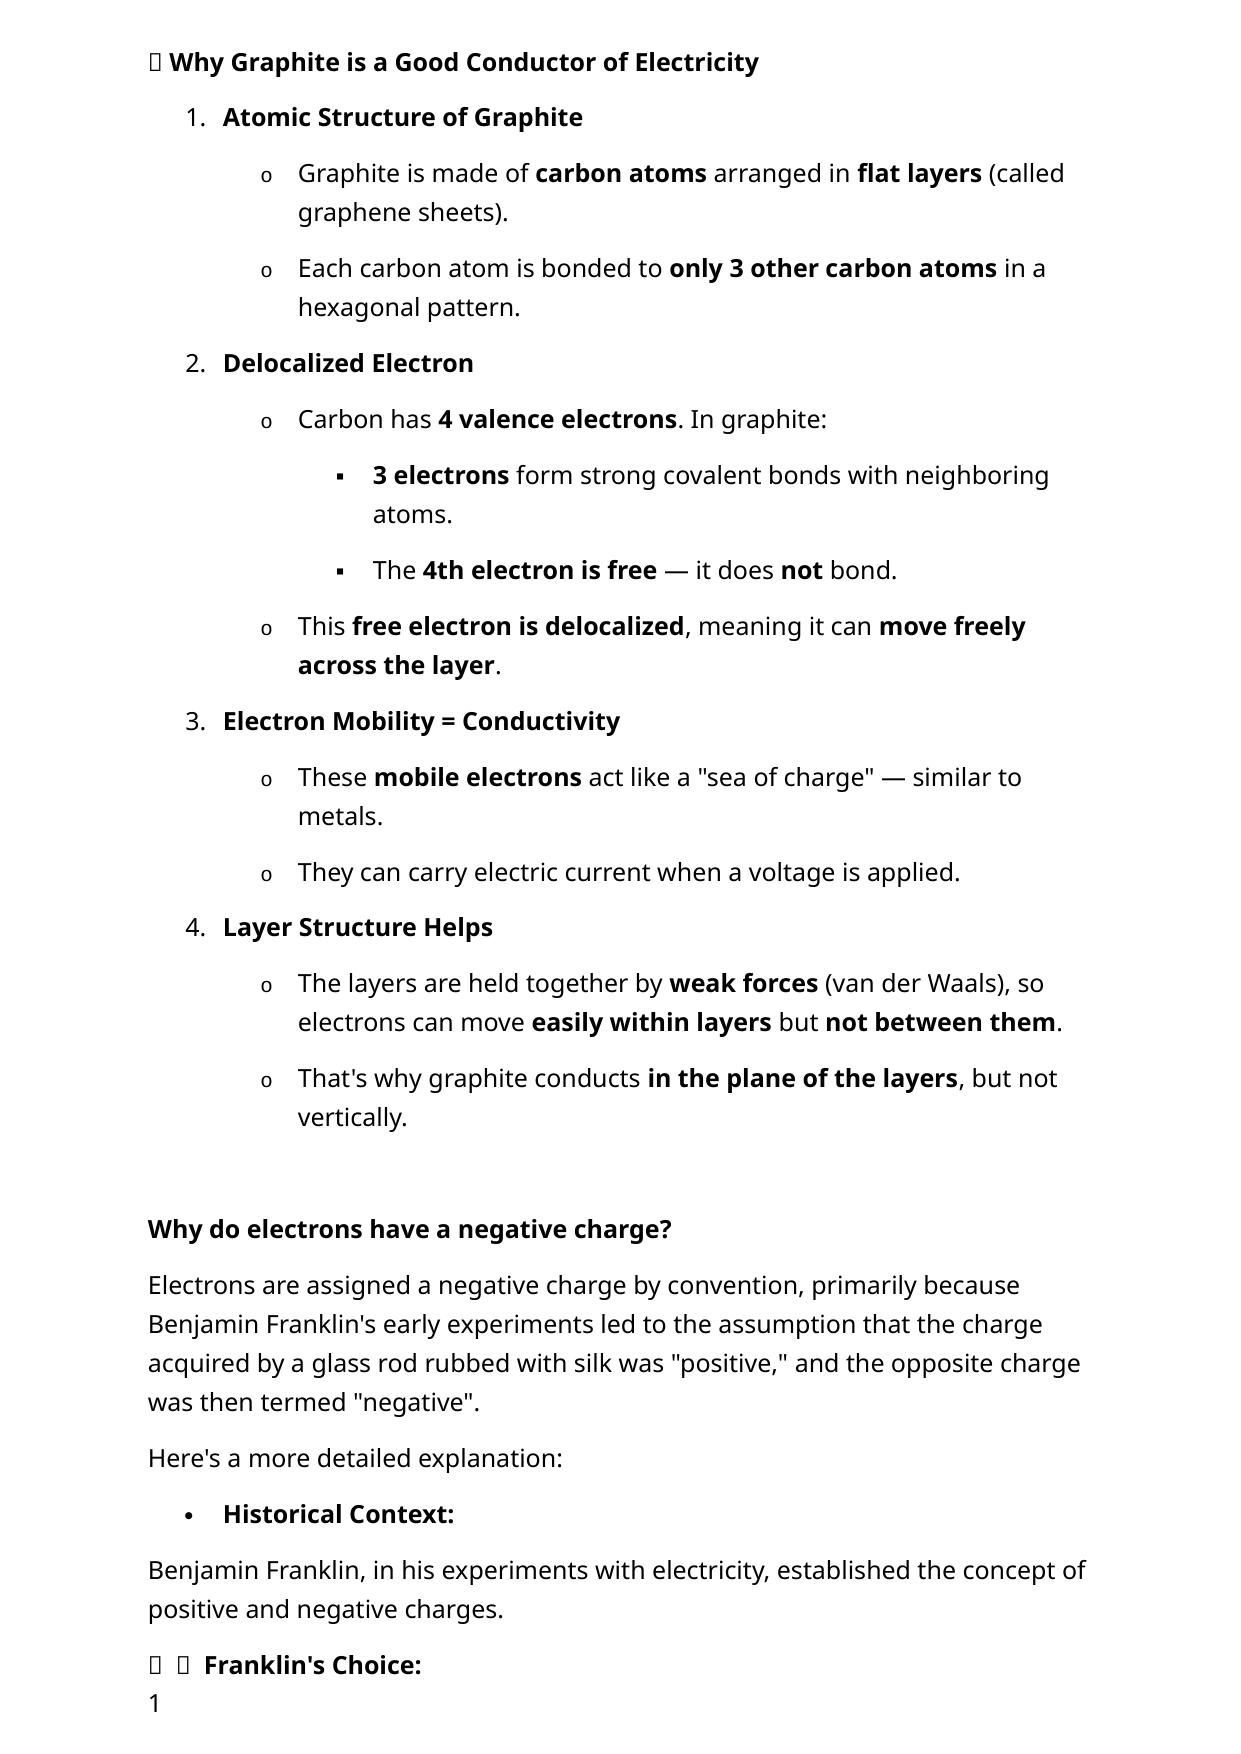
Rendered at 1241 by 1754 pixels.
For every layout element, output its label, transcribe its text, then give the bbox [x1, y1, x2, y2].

list They can carry electric current when a voltage is applied. [260, 854, 1093, 888]
list The 4th electron is free — it does not bond. [335, 553, 1093, 587]
list The layers are held together by weak forces (van der Waals), so electrons can move easily within layers but not between them. [260, 966, 1093, 1039]
list Layer Structure Helps [185, 910, 1093, 944]
list 3 electrons form strong covalent bonds with neighboring atoms. [335, 458, 1093, 531]
list Atomic Structure of Graphite [185, 100, 1093, 134]
list Each carbon atom is bonded to only 3 other carbon atoms in a hexagonal pattern. [260, 251, 1093, 324]
list This free electron is delocalized, meaning it can move freely across the layer. [260, 608, 1093, 682]
text Electrons are assigned a negative charge by convention, primarily because Benjamin Franklin's early experiments led to the assumption that the charge acquired by a glass rod rubbed with silk was "positive," and the opposite charge was then termed "negative". [148, 1268, 1093, 1419]
text Benjamin Franklin, in his experiments with electricity, established the concept of positive and negative charges. [148, 1553, 1093, 1626]
list Electron Mobility = Conductivity [185, 703, 1093, 737]
list Carbon has 4 valence electrons. In graphite: [260, 402, 1093, 436]
text   Franklin's Choice: [148, 1648, 1093, 1682]
list Delocalized Electron [185, 346, 1093, 380]
text Here's a more detailed explanation: [148, 1441, 1093, 1475]
list Historical Context: [185, 1497, 1093, 1531]
list Graphite is made of carbon atoms arranged in flat layers (called graphene sheets). [260, 156, 1093, 229]
list These mobile electrons act like a "sea of charge" — similar to metals. [260, 759, 1093, 832]
list That's why graphite conducts in the plane of the layers, but not vertically. [260, 1061, 1093, 1134]
text 🔬 Why Graphite is a Good Conductor of Electricity [148, 44, 1093, 78]
text Why do electrons have a negative charge? [148, 1212, 1093, 1246]
